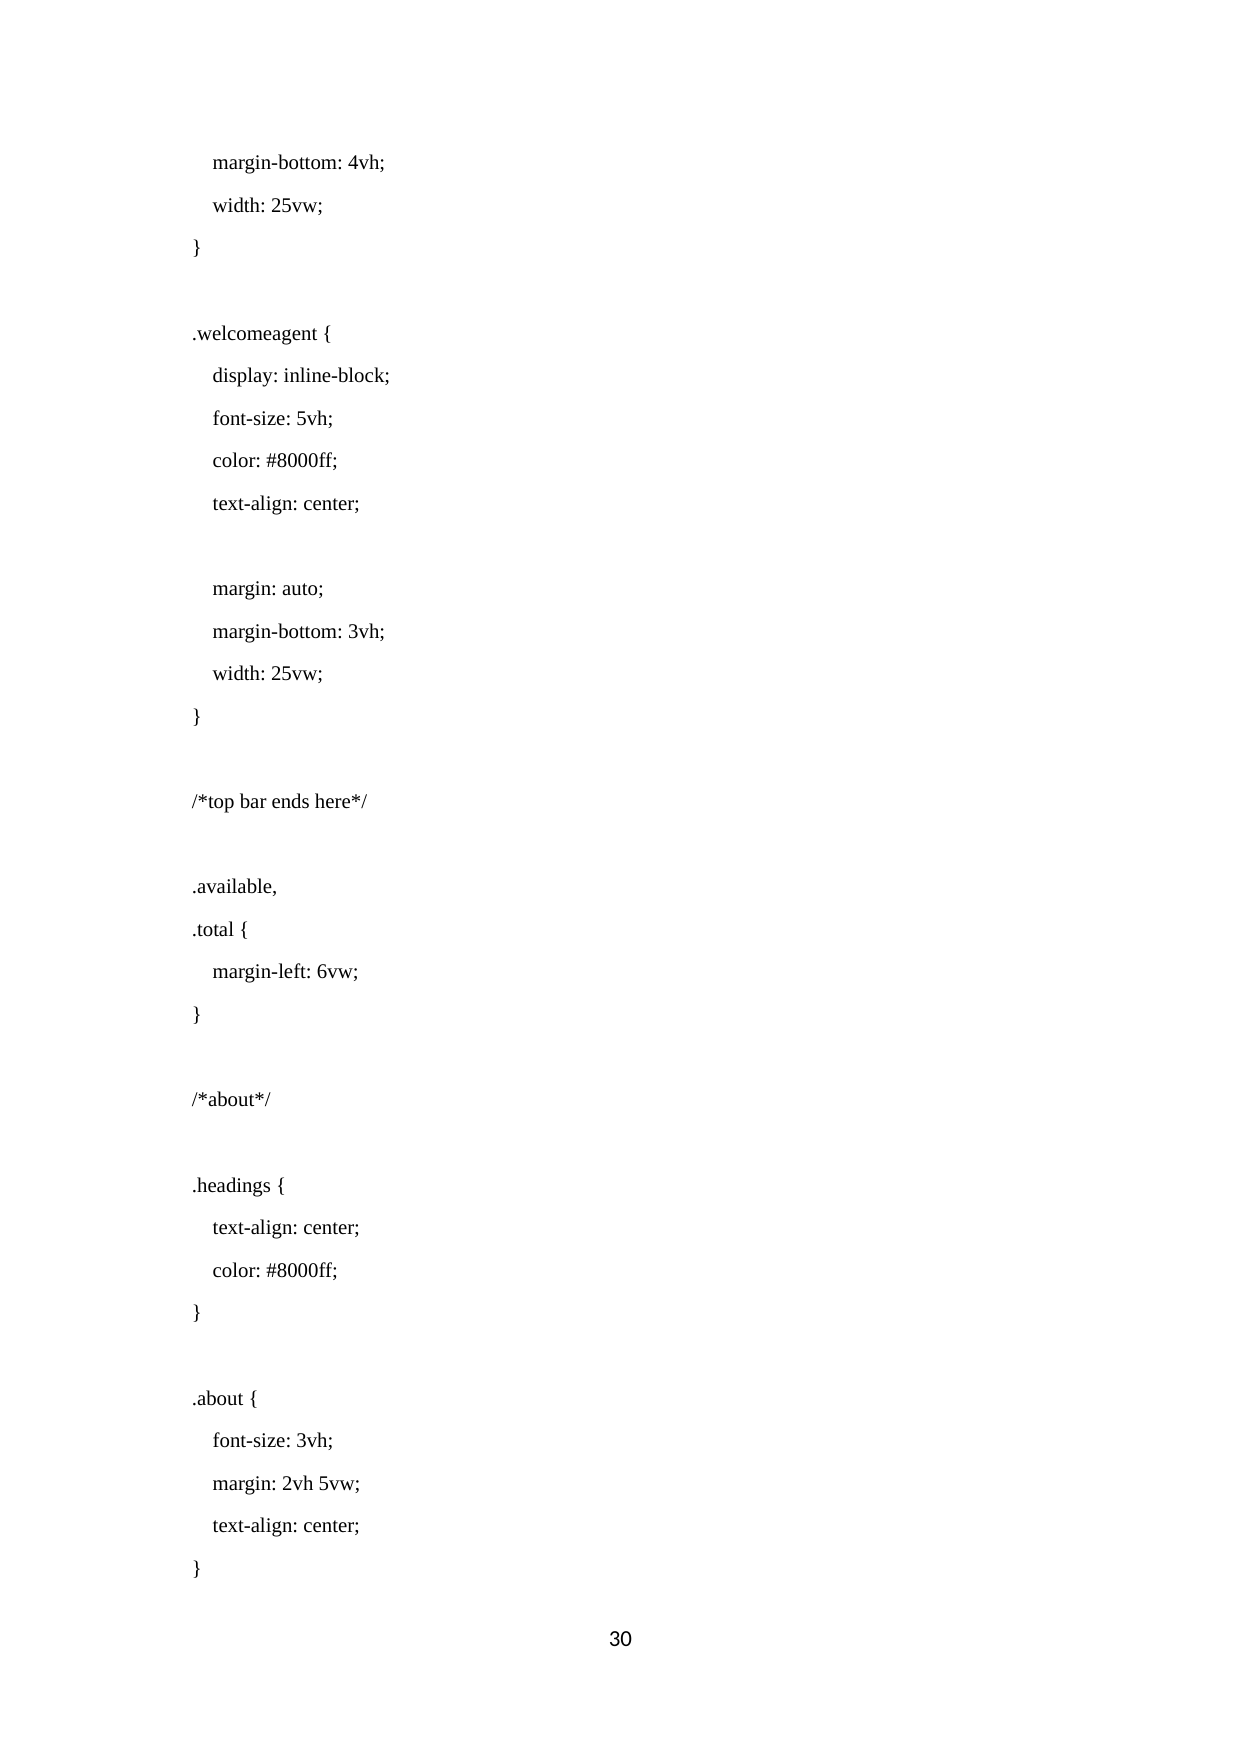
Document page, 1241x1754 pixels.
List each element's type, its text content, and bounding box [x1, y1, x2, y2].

text text-align: center; [150, 1513, 1090, 1537]
text .available, [150, 874, 1090, 898]
text margin: auto; [150, 576, 1090, 600]
text } [150, 1300, 1090, 1324]
text } [150, 235, 1090, 259]
text margin-bottom: 3vh; [150, 619, 1090, 643]
text color: #8000ff; [150, 1258, 1090, 1282]
text margin-bottom: 4vh; [150, 150, 1090, 174]
text /*about*/ [150, 1087, 1090, 1111]
text display: inline-block; [150, 363, 1090, 387]
text .headings { [150, 1172, 1090, 1197]
text } [150, 1002, 1090, 1026]
text color: #8000ff; [150, 448, 1090, 472]
text font-size: 3vh; [150, 1428, 1090, 1452]
text } [150, 704, 1090, 728]
text text-align: center; [150, 491, 1090, 515]
text .total { [150, 917, 1090, 941]
text /*top bar ends here*/ [150, 789, 1090, 813]
text margin-left: 6vw; [150, 959, 1090, 983]
text width: 25vw; [150, 193, 1090, 217]
text margin: 2vh 5vw; [150, 1471, 1090, 1495]
text } [150, 1556, 1090, 1580]
text .welcomeagent { [150, 320, 1090, 344]
text font-size: 5vh; [150, 406, 1090, 430]
text text-align: center; [150, 1215, 1090, 1239]
text width: 25vw; [150, 661, 1090, 685]
text .about { [150, 1386, 1090, 1409]
